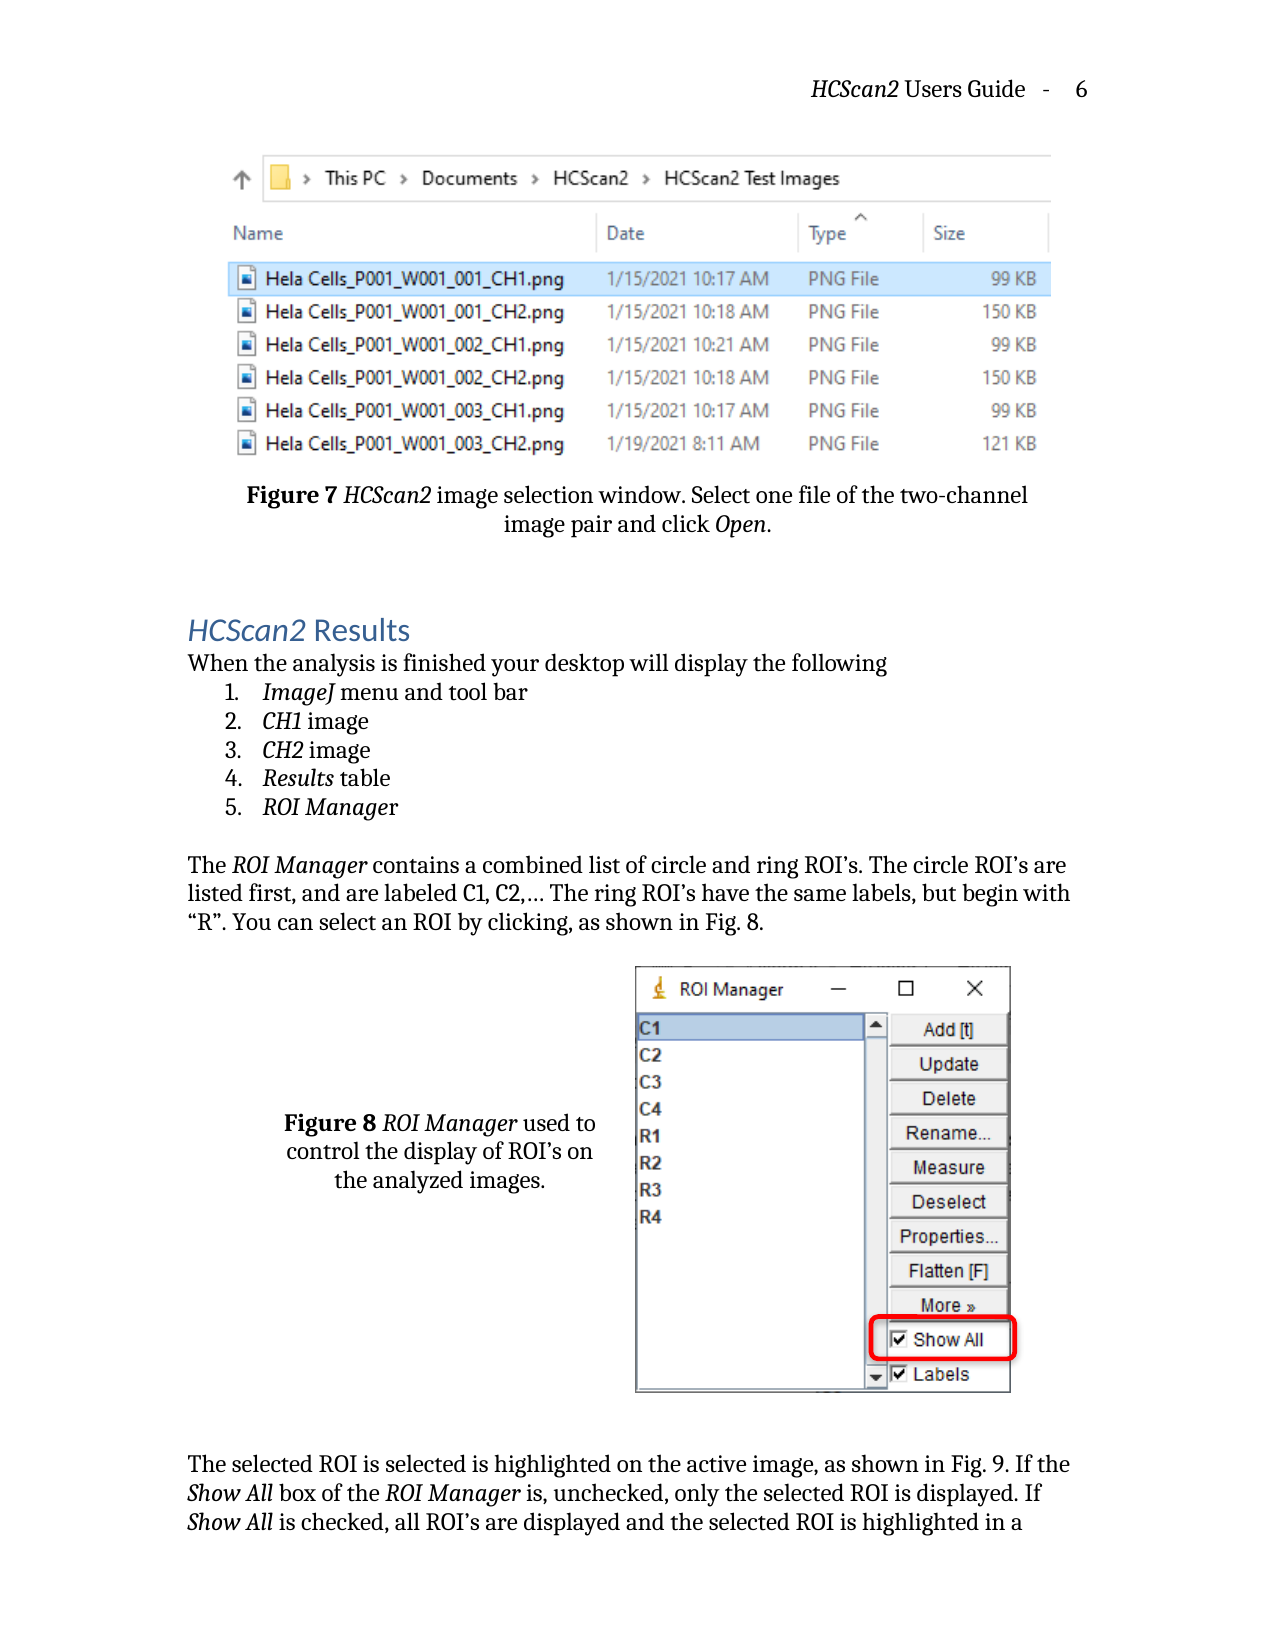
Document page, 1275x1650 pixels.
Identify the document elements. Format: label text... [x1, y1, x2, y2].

picture [635, 966, 1011, 1393]
list CH1 image [225, 707, 1087, 736]
picture [874, 1319, 1011, 1356]
text The ROI Manager contains a combined list of circle and ring ROI’s. The circle ROI’s are listed first, and are labeled C1, C2,… The ring ROI’s have the same labels, but begin with “R”. You can select an ROI by clicking, as shown in Fig. 8. [187, 851, 1087, 937]
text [187, 1450, 1087, 1536]
list ImageJ menu and tool bar [225, 678, 1087, 707]
text When the analysis is finished your desktop will display the following [187, 649, 1087, 678]
subtitle HCScan2 Results [187, 608, 1087, 649]
list Results table [225, 764, 1087, 793]
picture [222, 149, 1051, 471]
list CH2 image [225, 736, 1087, 764]
list ROI Manager [225, 793, 1087, 822]
